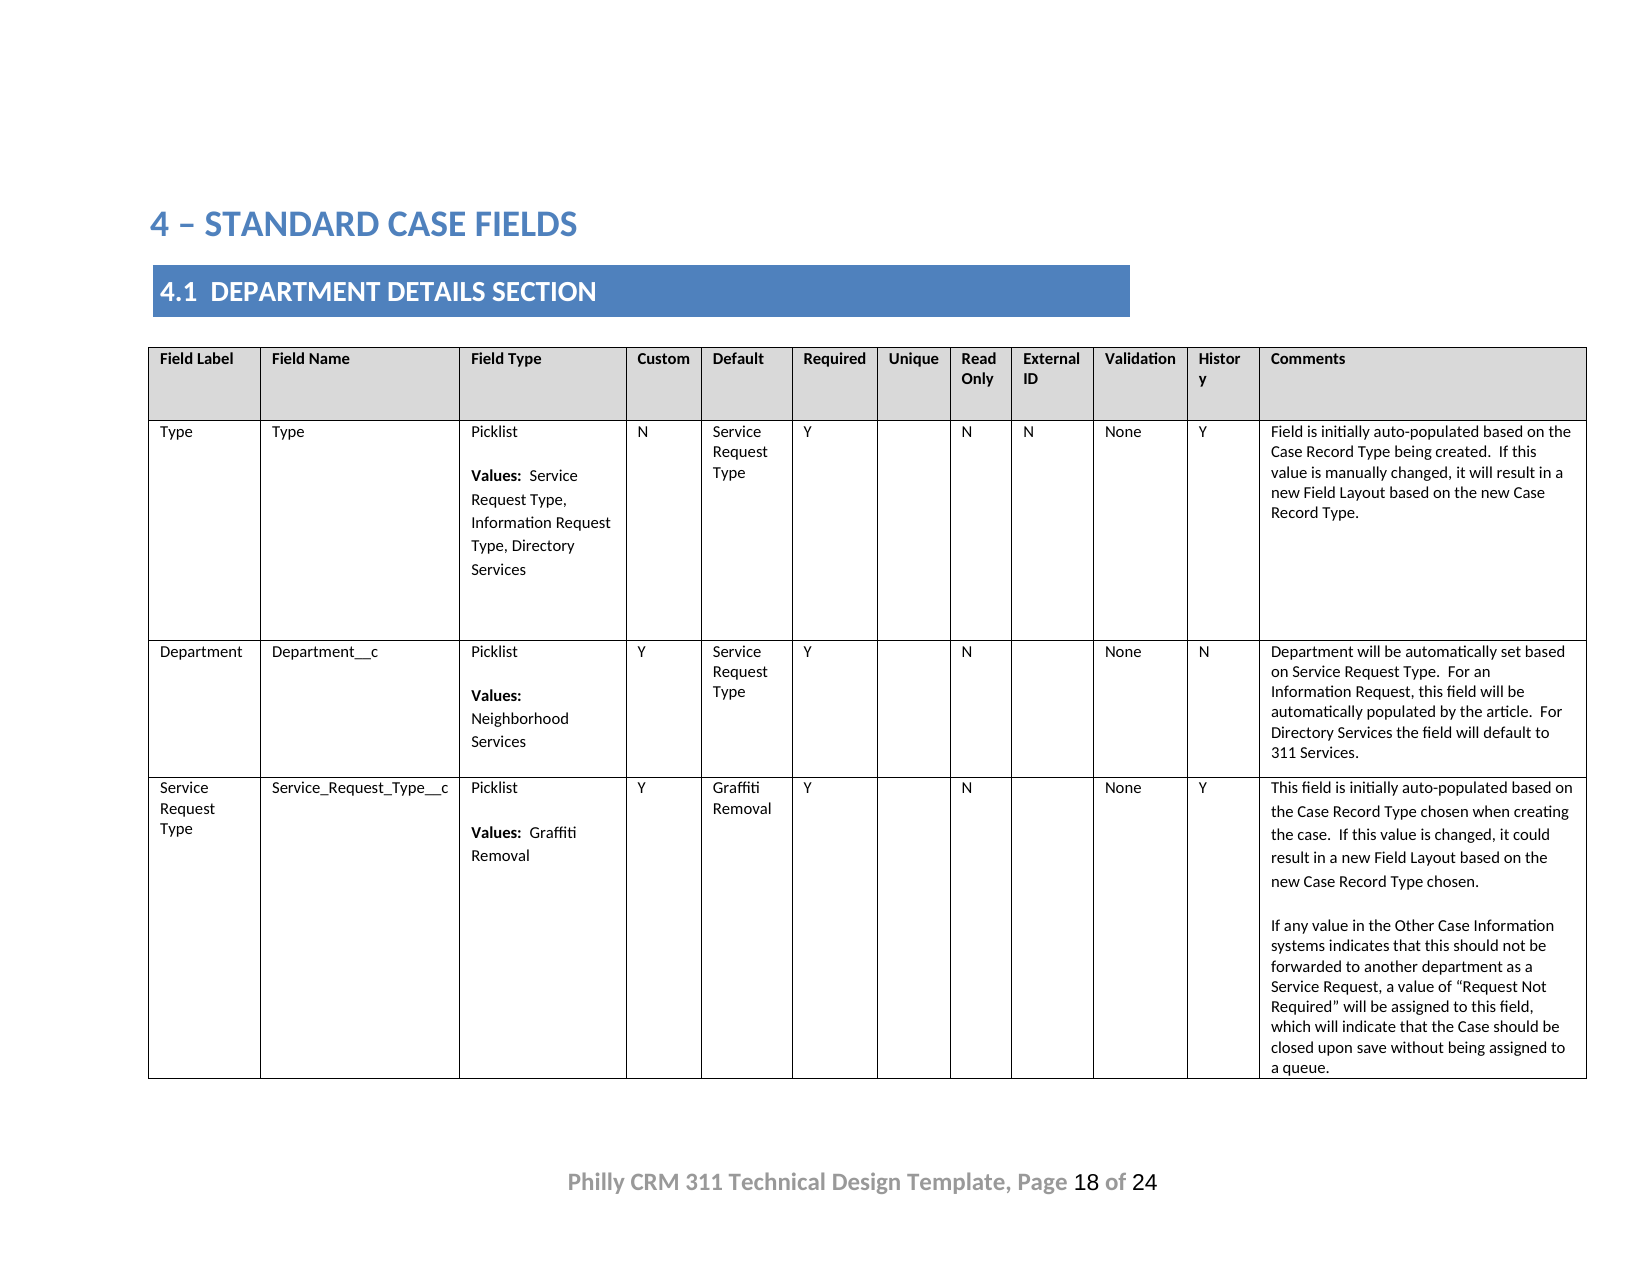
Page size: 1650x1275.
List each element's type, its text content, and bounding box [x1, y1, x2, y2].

table_cell None [1094, 778, 1187, 1078]
table_cell Y [793, 421, 877, 640]
table_cell None [1094, 421, 1187, 640]
table_cell Type [261, 421, 459, 640]
table_cell Y [627, 778, 701, 1078]
table_cell Department will be automatically set based on Service Request Type. For an Information Request, this field will be automatically populated by the article. For Directory Services the field will default to 311 Services. [1260, 641, 1586, 777]
table_header Default [702, 348, 792, 420]
table_header Field Label [149, 348, 260, 420]
table_cell None [1094, 641, 1187, 777]
table_cell Graffiti Removal [702, 778, 792, 1078]
table_header Comments [1260, 348, 1586, 420]
subtitle 4 – STANDARD CASE FIELDS [150, 200, 1575, 246]
table_cell Service Request Type [702, 421, 792, 640]
table_cell Y [793, 641, 877, 777]
table_header 4.1 DEPARTMENT DETAILS SECTION [155, 267, 1128, 315]
table_cell Y [1188, 421, 1259, 640]
table_cell Picklist Values: Graffiti Removal [460, 778, 626, 1078]
table_header Required [793, 348, 877, 420]
table_cell N [951, 778, 1011, 1078]
table_cell N [1012, 421, 1093, 640]
table_cell Service Request Type [702, 641, 792, 777]
table_header History [1188, 348, 1259, 420]
table_header Field Type [460, 348, 626, 420]
table_cell Department [149, 641, 260, 777]
table_cell [878, 778, 950, 1078]
table_cell Picklist Values: Service Request Type, Information Request Type, Directory Services [460, 421, 626, 640]
table_cell [878, 421, 950, 640]
table_cell [878, 641, 950, 777]
table_cell Field is initially auto-populated based on the Case Record Type being created. If this value is manually changed, it will result in a new Field Layout based on the new Case Record Type. [1260, 421, 1586, 640]
table_cell Type [149, 421, 260, 640]
table_cell N [951, 421, 1011, 640]
table_header Validation [1094, 348, 1187, 420]
table_cell Service Request Type [149, 778, 260, 1078]
table_cell [1012, 778, 1093, 1078]
table_header Unique [878, 348, 950, 420]
table_cell This field is initially auto-populated based on the Case Record Type chosen when creating the case. If this value is changed, it could result in a new Field Layout based on the new Case Record Type chosen. If any value in the Other Case Information systems indicates that this should not be forwarded to another department as a Service Request, a value of “Request Not Required” will be assigned to this field, which will indicate that the Case should be closed upon save without being assigned to a queue. [1260, 778, 1586, 1078]
table_cell N [951, 641, 1011, 777]
table_cell Y [1188, 778, 1259, 1078]
table_cell N [627, 421, 701, 640]
table_header External ID [1012, 348, 1093, 420]
table_cell [1012, 641, 1093, 777]
table_cell Y [627, 641, 701, 777]
table_header Custom [627, 348, 701, 420]
table_header Field Name [261, 348, 459, 420]
table_cell N [1188, 641, 1259, 777]
table_header Read Only [951, 348, 1011, 420]
table_cell Y [793, 778, 877, 1078]
table_cell Department__c [261, 641, 459, 777]
table_cell Picklist Values: Neighborhood Services [460, 641, 626, 777]
table_cell Service_Request_Type__c [261, 778, 459, 1078]
